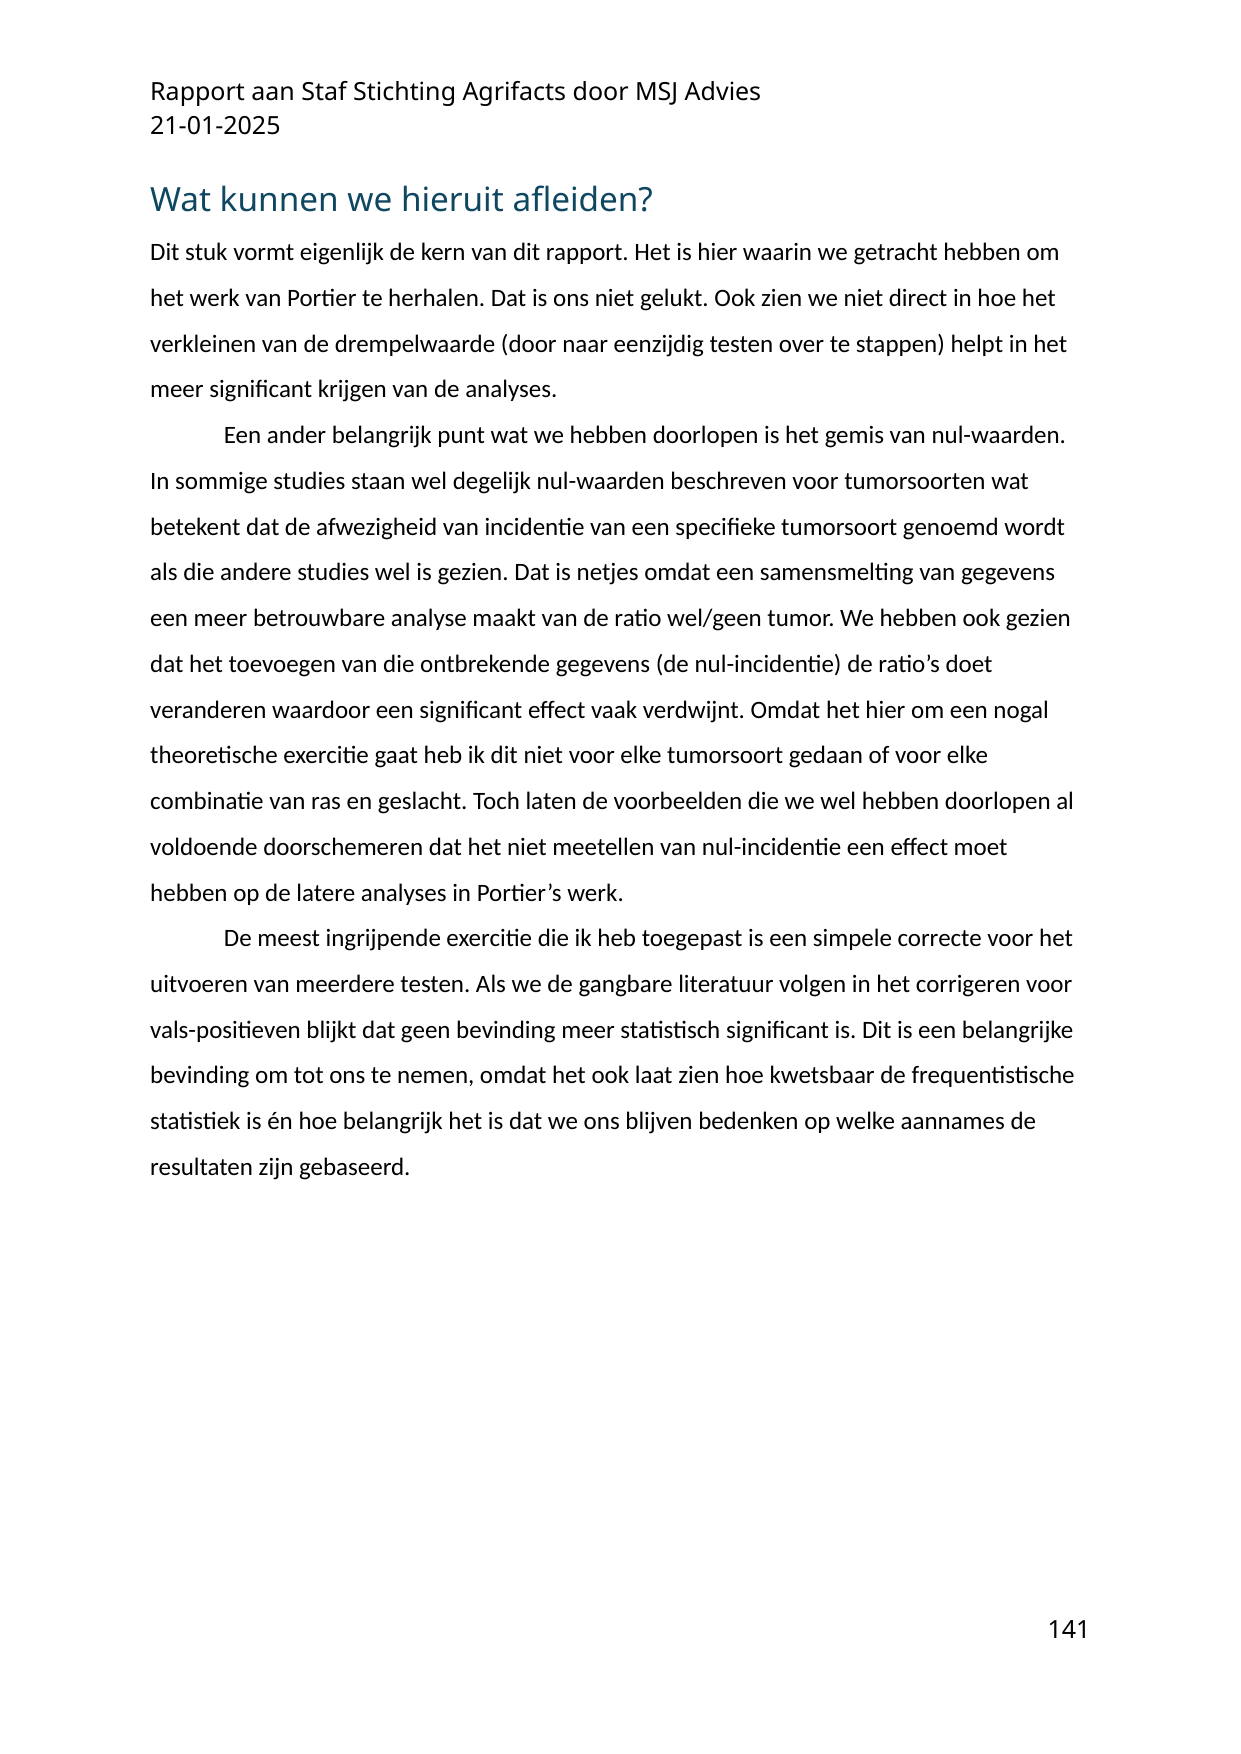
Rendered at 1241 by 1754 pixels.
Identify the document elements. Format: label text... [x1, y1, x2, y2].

text Een ander belangrijk punt wat we hebben doorlopen is het gemis van nul-waarden. In sommige studies staan wel degelijk nul-waarden beschreven voor tumorsoorten wat betekent dat de afwezigheid van incidentie van een specifieke tumorsoort genoemd wordt als die andere studies wel is gezien. Dat is netjes omdat een samensmelting van gegevens een meer betrouwbare analyse maakt van de ratio wel/geen tumor. We hebben ook gezien dat het toevoegen van die ontbrekende gegevens (de nul-incidentie) de ratio’s doet veranderen waardoor een significant effect vaak verdwijnt. Omdat het hier om een nogal theoretische exercitie gaat heb ik dit niet voor elke tumorsoort gedaan of voor elke combinatie van ras en geslacht. Toch laten de voorbeelden die we wel hebben doorlopen al voldoende doorschemeren dat het niet meetellen van nul-incidentie een effect moet hebben op de latere analyses in Portier’s werk. [150, 419, 1090, 907]
text De meest ingrijpende exercitie die ik heb toegepast is een simpele correcte voor het uitvoeren van meerdere testen. Als we de gangbare literatuur volgen in het corrigeren voor vals-positieven blijkt dat geen bevinding meer statistisch significant is. Dit is een belangrijke bevinding om tot ons te nemen, omdat het ook laat zien hoe kwetsbaar de frequentistische statistiek is én hoe belangrijk het is dat we ons blijven bedenken op welke aannames de resultaten zijn gebaseerd. [150, 922, 1090, 1182]
text Dit stuk vormt eigenlijk de kern van dit rapport. Het is hier waarin we getracht hebben om het werk van Portier te herhalen. Dat is ons niet gelukt. Ook zien we niet direct in hoe het verkleinen van de drempelwaarde (door naar eenzijdig testen over te stappen) helpt in het meer significant krijgen van de analyses. [150, 236, 1090, 404]
subtitle Wat kunnen we hieruit afleiden? [150, 176, 1090, 221]
